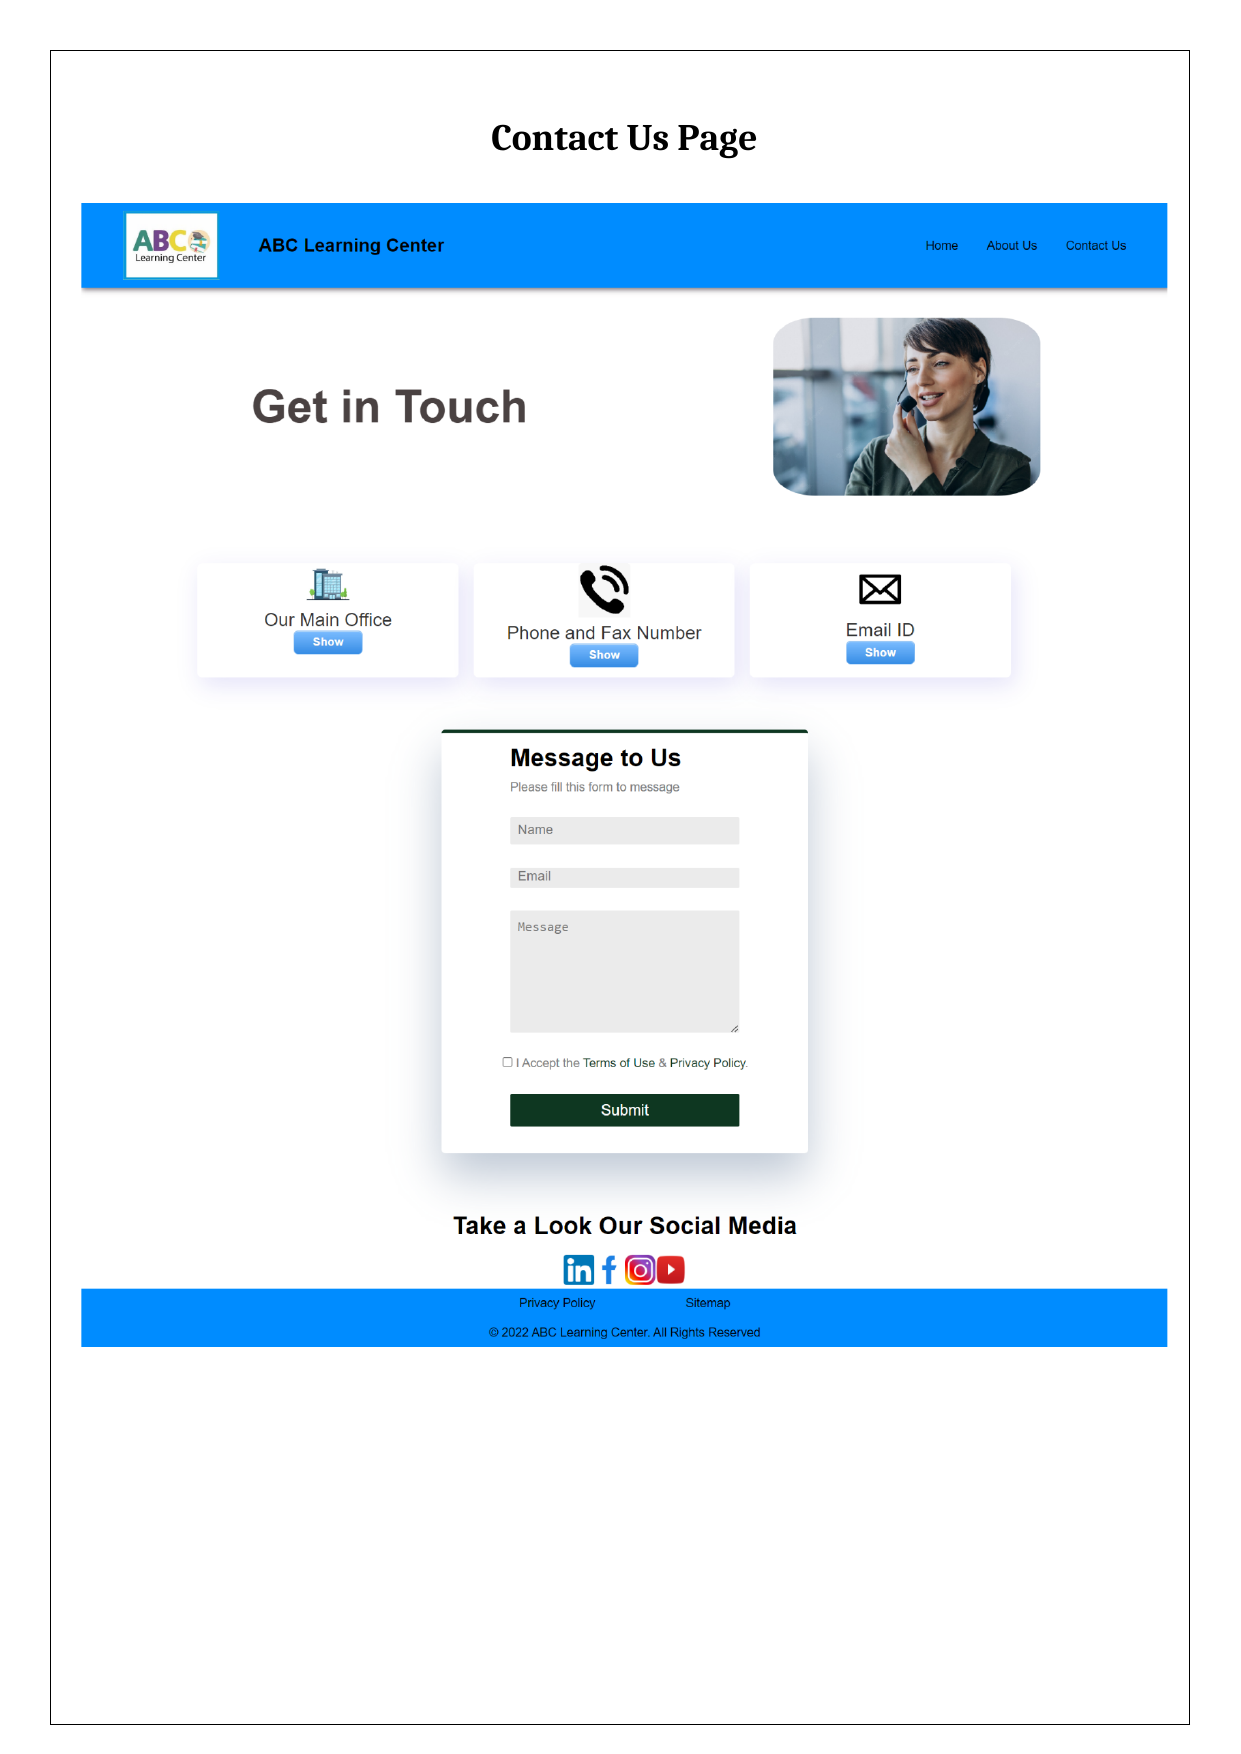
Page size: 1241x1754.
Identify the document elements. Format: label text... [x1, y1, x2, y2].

text Contact Us Page [81, 117, 1167, 160]
picture [81, 203, 1168, 1347]
